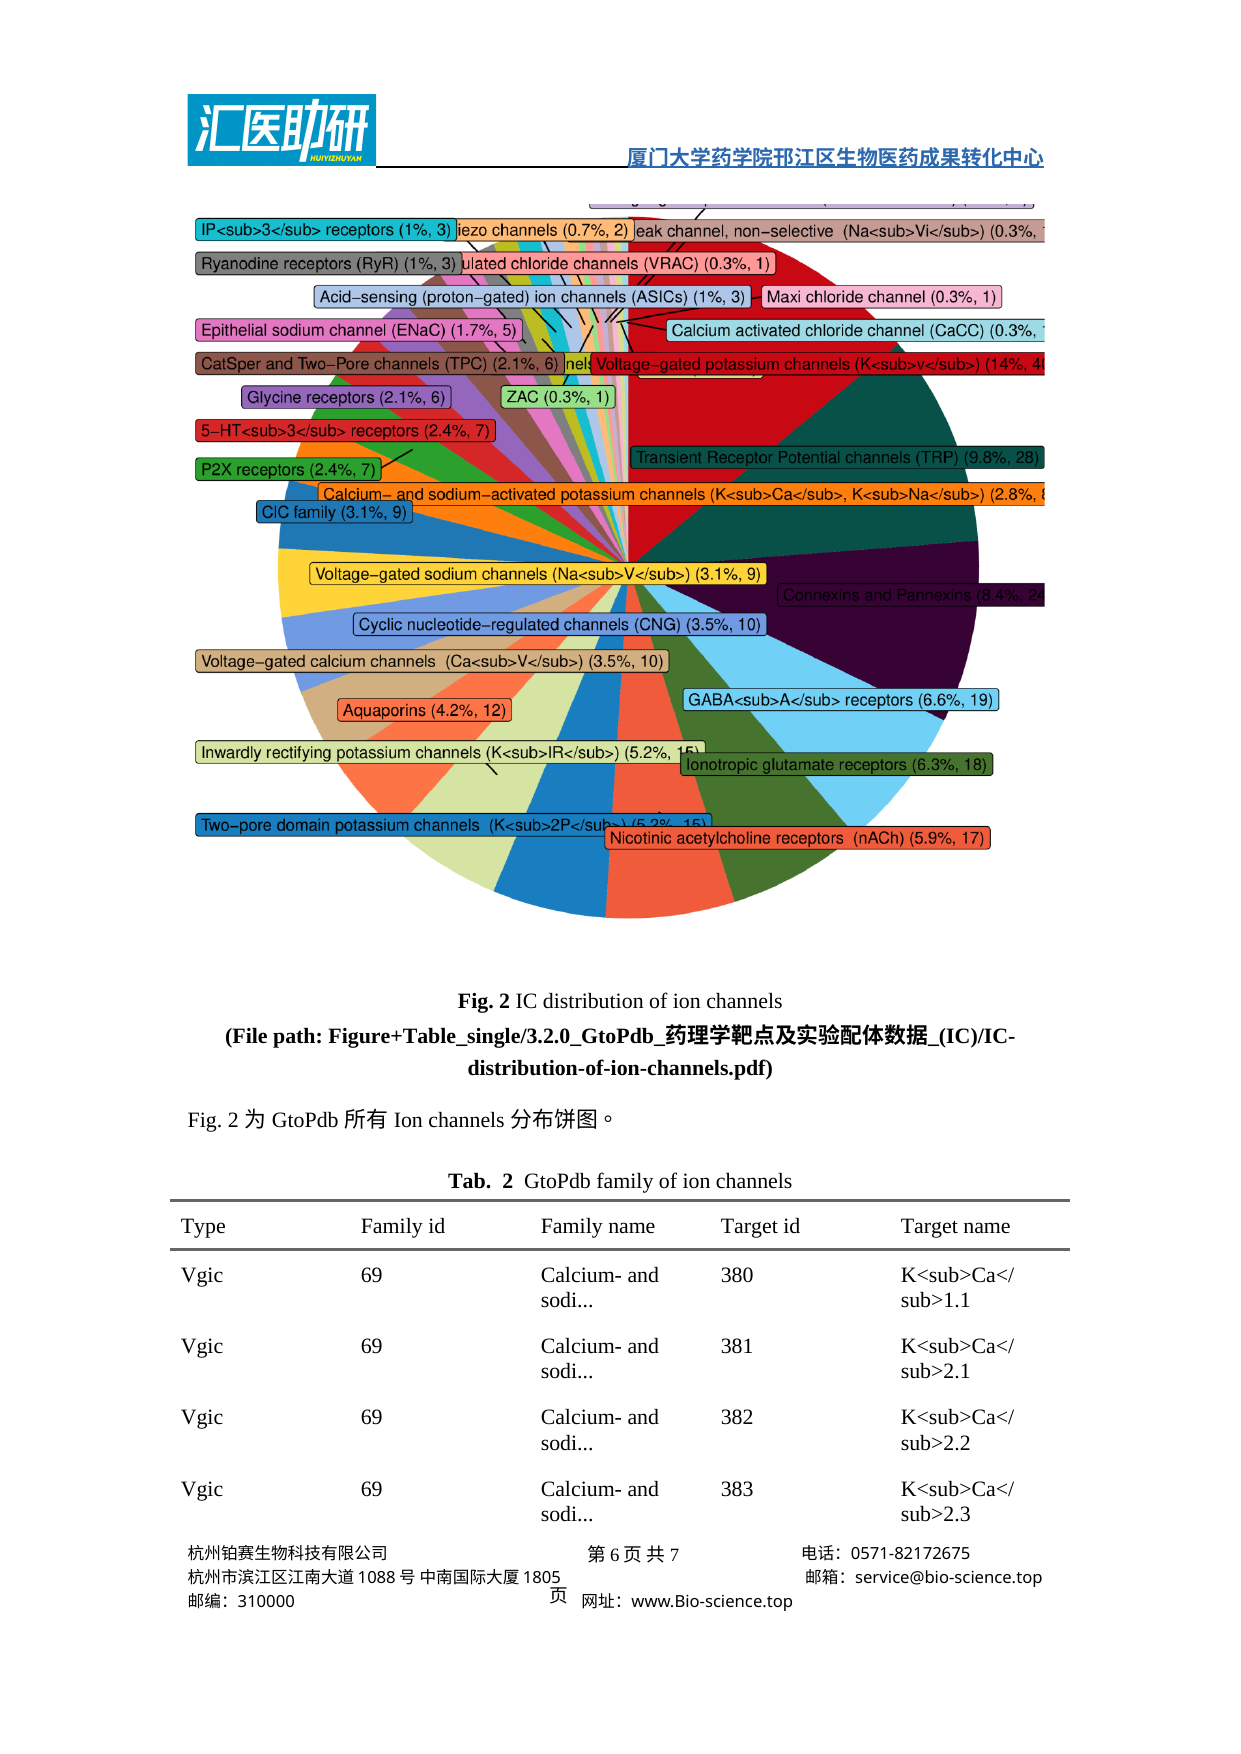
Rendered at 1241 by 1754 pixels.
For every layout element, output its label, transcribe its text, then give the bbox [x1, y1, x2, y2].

table_cell 380 [710, 1251, 890, 1323]
table_cell K<sub>Ca</sub>1.1 [890, 1251, 1070, 1323]
picture [327, 106, 368, 150]
table_cell Calcium- and sodi... [530, 1251, 710, 1323]
table_cell Vgic [170, 1465, 350, 1536]
table_cell 69 [350, 1394, 530, 1465]
picture [243, 106, 284, 150]
table_cell Vgic [170, 1394, 350, 1465]
picture [196, 131, 208, 150]
text Fig. 2 IC distribution of ion channels [187, 988, 1053, 1013]
text Fig. 2 为 GtoPdb 所有 Ion channels 分布饼图。 [187, 1104, 1053, 1134]
table_cell 383 [710, 1465, 890, 1536]
table_cell Calcium- and sodi... [530, 1323, 710, 1394]
picture [210, 106, 243, 150]
table_header Family name [530, 1202, 710, 1248]
table_cell 69 [350, 1465, 530, 1536]
picture [187, 204, 1045, 955]
table_cell 382 [710, 1394, 890, 1465]
table_cell Vgic [170, 1323, 350, 1394]
table_header Target name [890, 1202, 1070, 1248]
text (File path: Figure+Table_single/3.2.0_GtoPdb_药理学靶点及实验配体数据_(IC)/IC-distribution-of-ion-channels.pdf) [187, 1021, 1053, 1081]
table_header Family id [350, 1202, 530, 1248]
picture [201, 118, 208, 127]
table_cell Calcium- and sodi... [530, 1394, 710, 1465]
table_cell K<sub>Ca</sub>2.2 [890, 1394, 1070, 1465]
table_cell K<sub>Ca</sub>2.3 [890, 1465, 1070, 1536]
table_header Type [170, 1202, 350, 1248]
table_header Target id [710, 1202, 890, 1248]
picture [282, 99, 327, 161]
picture [204, 106, 210, 114]
table_cell Vgic [170, 1251, 350, 1323]
table_cell 381 [710, 1323, 890, 1394]
table_cell 69 [350, 1251, 530, 1323]
table_cell 69 [350, 1323, 530, 1394]
text Tab. 2 GtoPdb family of ion channels [194, 1168, 1046, 1193]
table_cell K<sub>Ca</sub>2.1 [890, 1323, 1070, 1394]
table_cell Calcium- and sodi... [530, 1465, 710, 1536]
